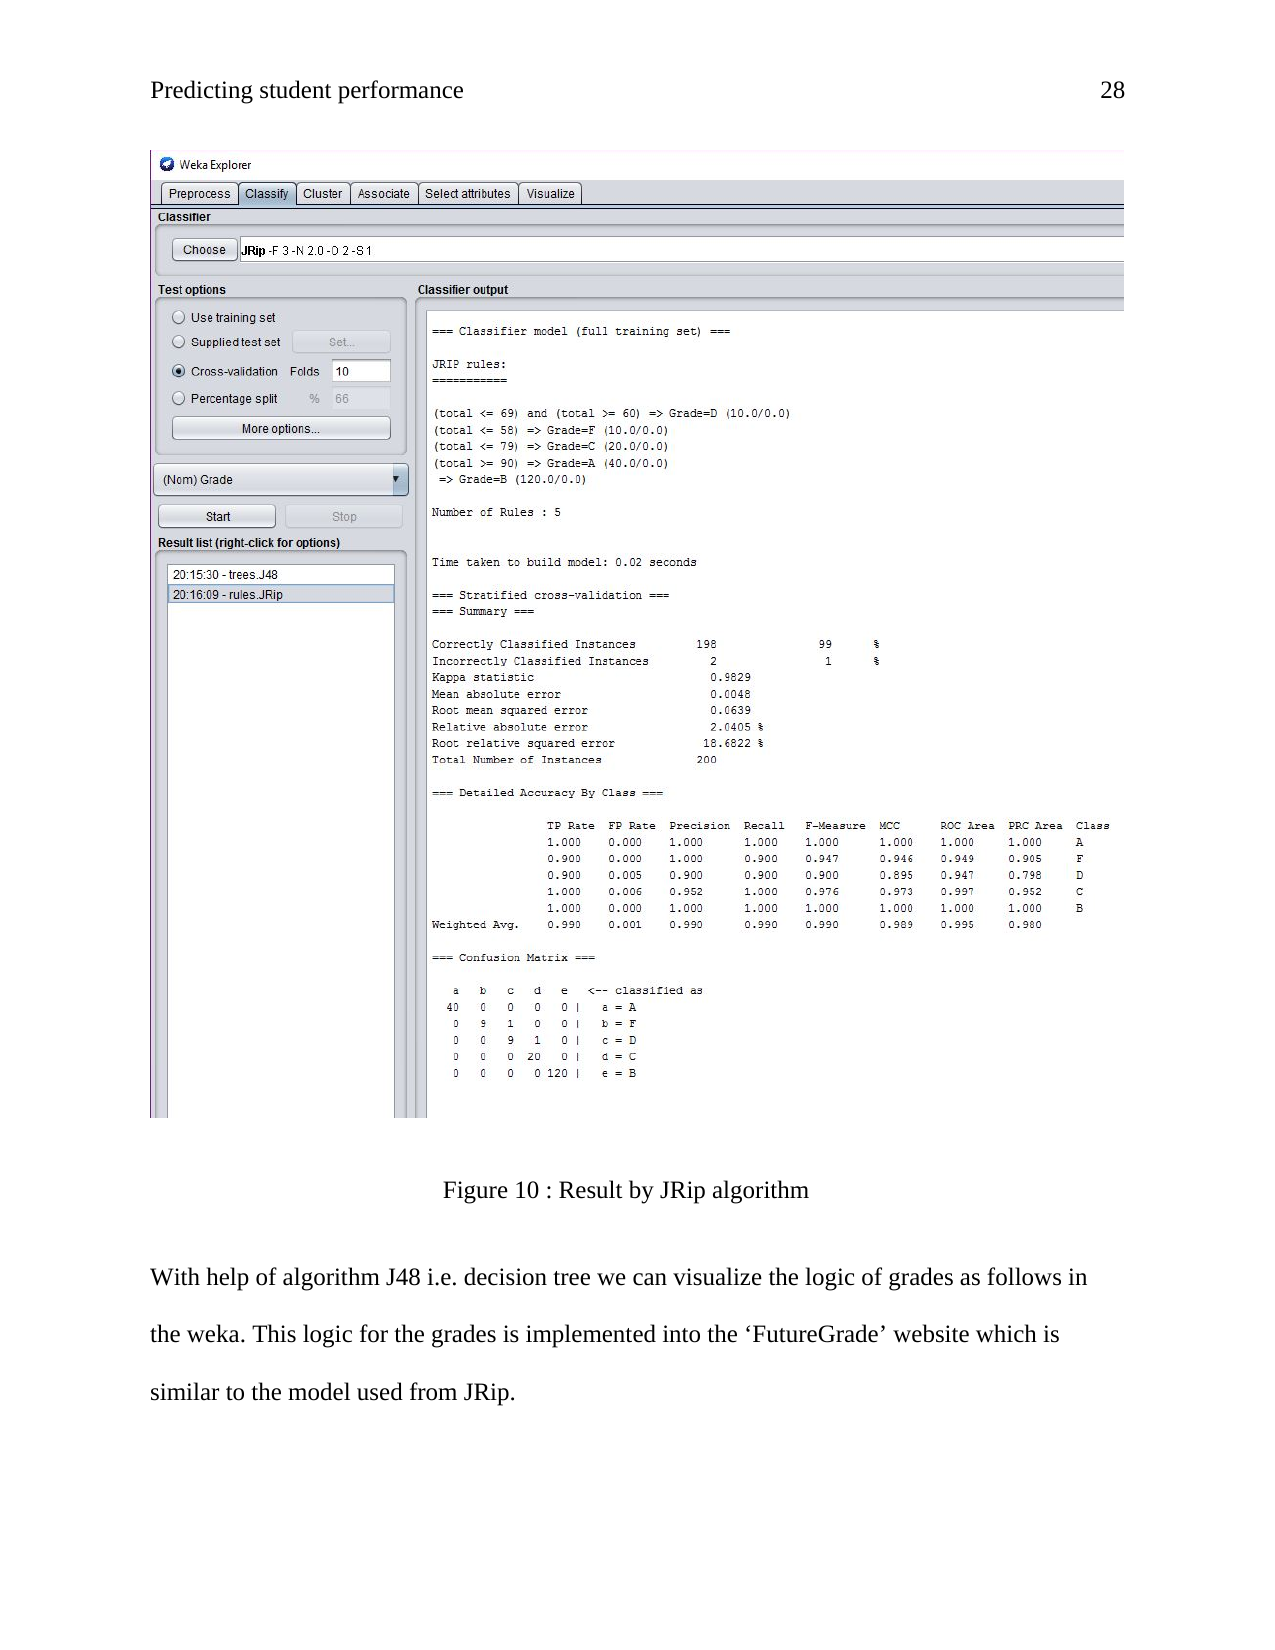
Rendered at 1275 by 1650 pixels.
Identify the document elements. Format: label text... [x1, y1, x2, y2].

picture [150, 150, 1124, 1118]
text Figure 10 : Result by JRip algorithm [150, 1175, 1102, 1204]
text With help of algorithm J48 i.e. decision tree we can visualize the logic of grades as follows in the weka. This logic for the grades is implemented into the ‘FutureGrade’ website which is similar to the model used from JRip. [150, 1262, 1102, 1406]
